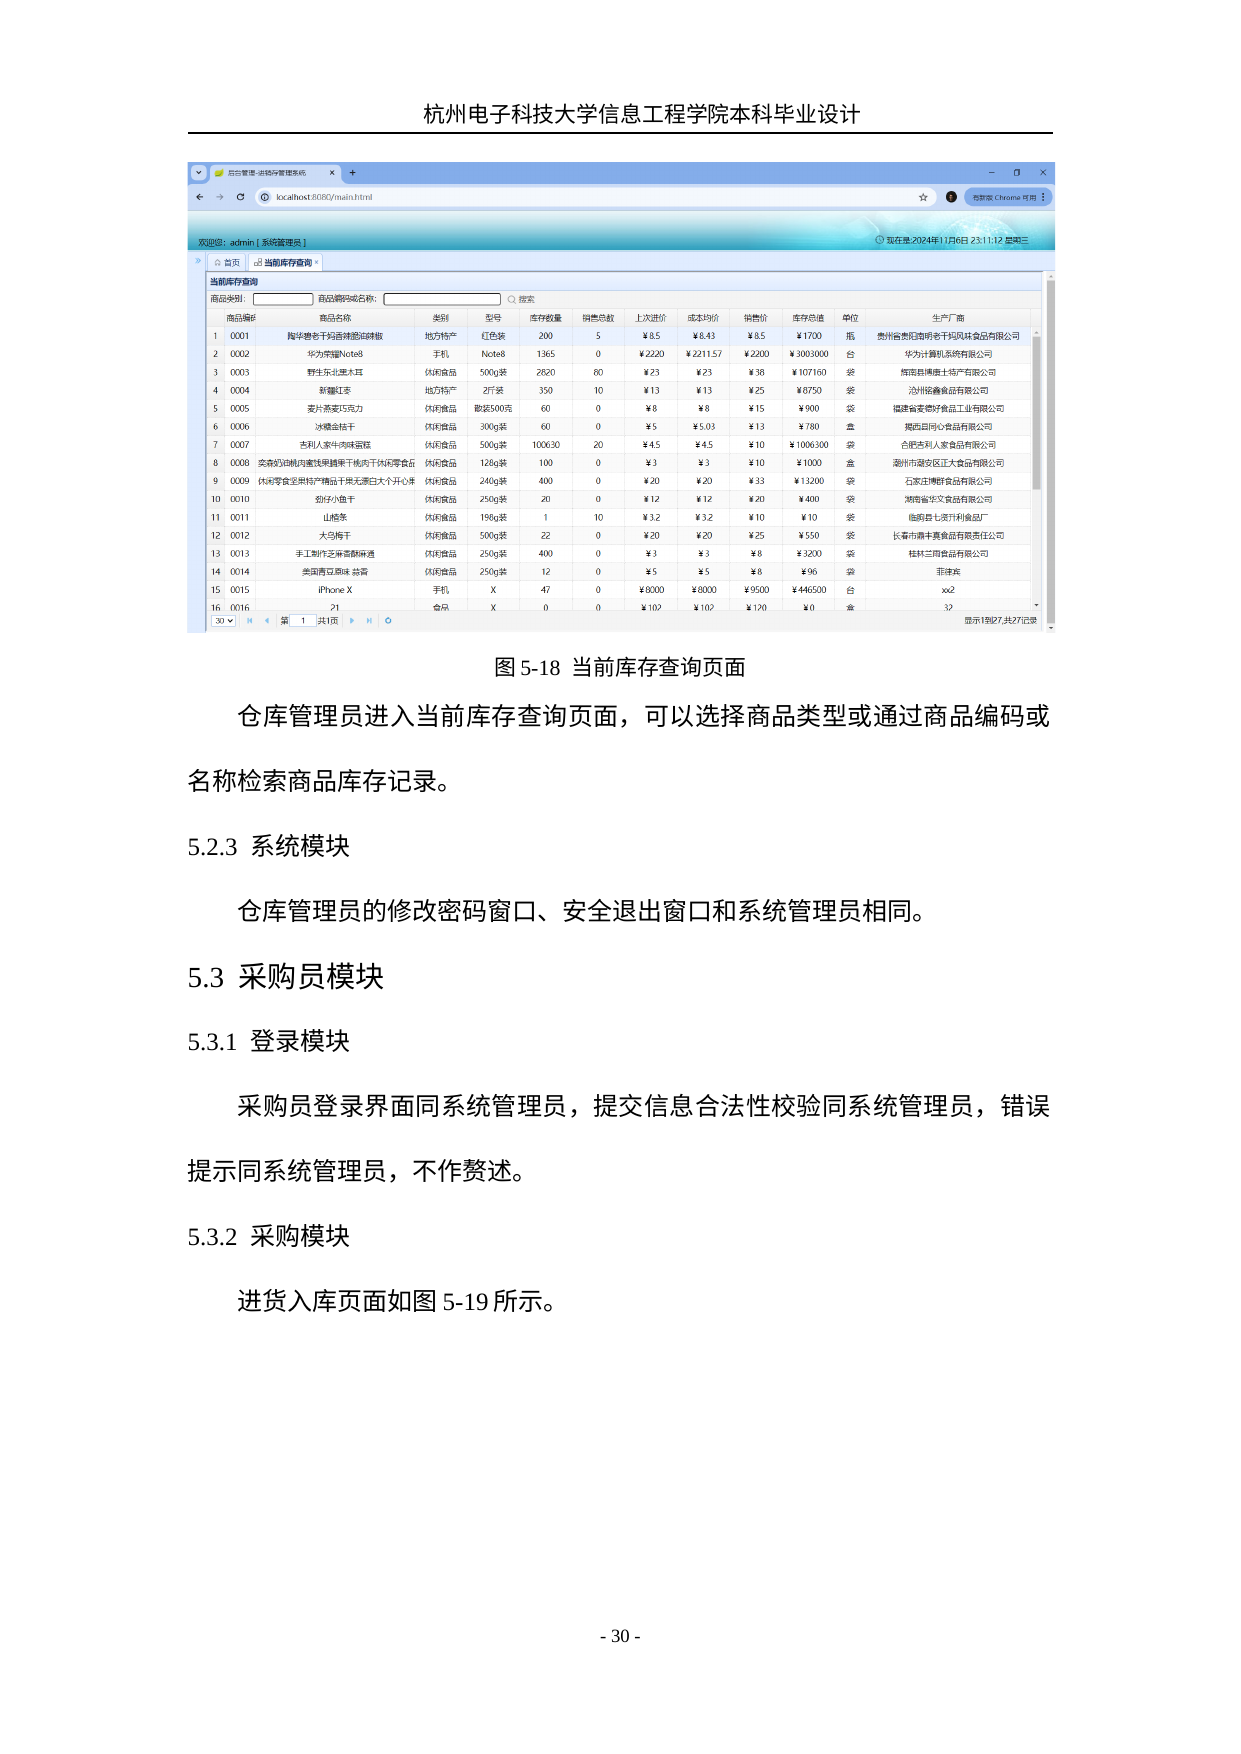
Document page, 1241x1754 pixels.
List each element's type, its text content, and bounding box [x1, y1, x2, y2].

picture [187, 162, 1056, 633]
subtitle 5.3 采购员模块 [187, 942, 1053, 1007]
text 进货入库页面如图5-19所示。 [187, 1267, 1053, 1332]
text 仓库管理员进入当前库存查询页面，可以选择商品类型或通过商品编码或名称检索商品库存记录。 [187, 682, 1053, 812]
subtitle 5.3.1 登录模块 [187, 1007, 1053, 1072]
text 采购员登录界面同系统管理员，提交信息合法性校验同系统管理员，错误提示同系统管理员，不作赘述。 [187, 1072, 1053, 1202]
subtitle 5.2.3 系统模块 [187, 812, 1053, 877]
subtitle 5.3.2 采购模块 [187, 1202, 1053, 1267]
text 图5-18 当前库存查询页面 [187, 649, 1053, 682]
text 仓库管理员的修改密码窗口、安全退出窗口和系统管理员相同。 [187, 877, 1053, 942]
